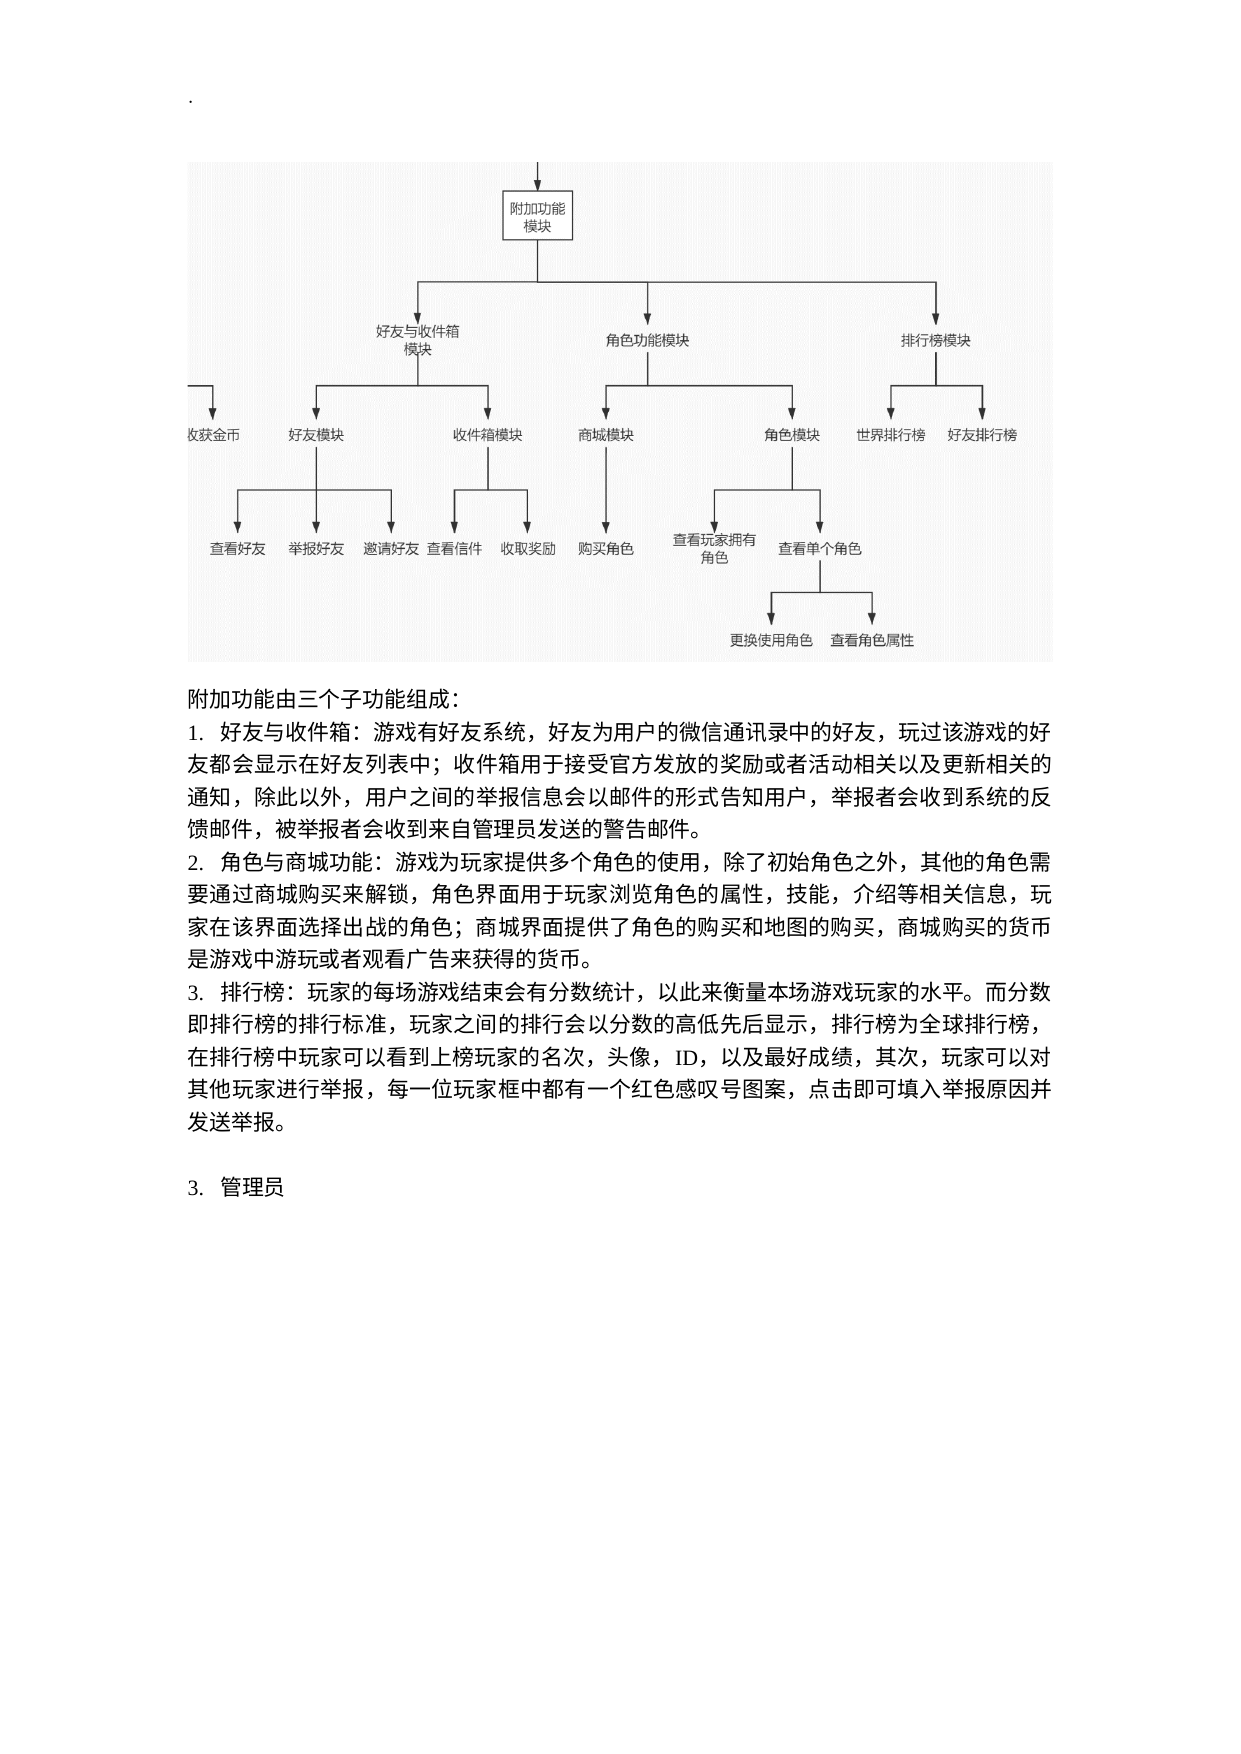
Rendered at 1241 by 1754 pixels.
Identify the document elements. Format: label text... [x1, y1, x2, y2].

list 好友与收件箱：游戏有好友系统，好友为用户的微信通讯录中的好友，玩过该游戏的好友都会显示在好友列表中；收件箱用于接受官方发放的奖励或者活动相关以及更新相关的通知，除此以外，用户之间的举报信息会以邮件的形式告知用户，举报者会收到系统的反馈邮件，被举报者会收到来自管理员发送的警告邮件。 [187, 714, 1053, 844]
list 排行榜：玩家的每场游戏结束会有分数统计，以此来衡量本场游戏玩家的水平。而分数即排行榜的排行标准，玩家之间的排行会以分数的高低先后显示，排行榜为全球排行榜，在排行榜中玩家可以看到上榜玩家的名次，头像，ID，以及最好成绩，其次，玩家可以对其他玩家进行举报，每一位玩家框中都有一个红色感叹号图案，点击即可填入举报原因并发送举报。 [187, 974, 1053, 1137]
list 管理员 [187, 1169, 1053, 1202]
text 附加功能由三个子功能组成： [187, 682, 1053, 714]
list 角色与商城功能：游戏为玩家提供多个角色的使用，除了初始角色之外，其他的角色需要通过商城购买来解锁，角色界面用于玩家浏览角色的属性，技能，介绍等相关信息，玩家在该界面选择出战的角色；商城界面提供了角色的购买和地图的购买，商城购买的货币是游戏中游玩或者观看广告来获得的货币。 [187, 844, 1053, 974]
picture [187, 162, 1053, 662]
